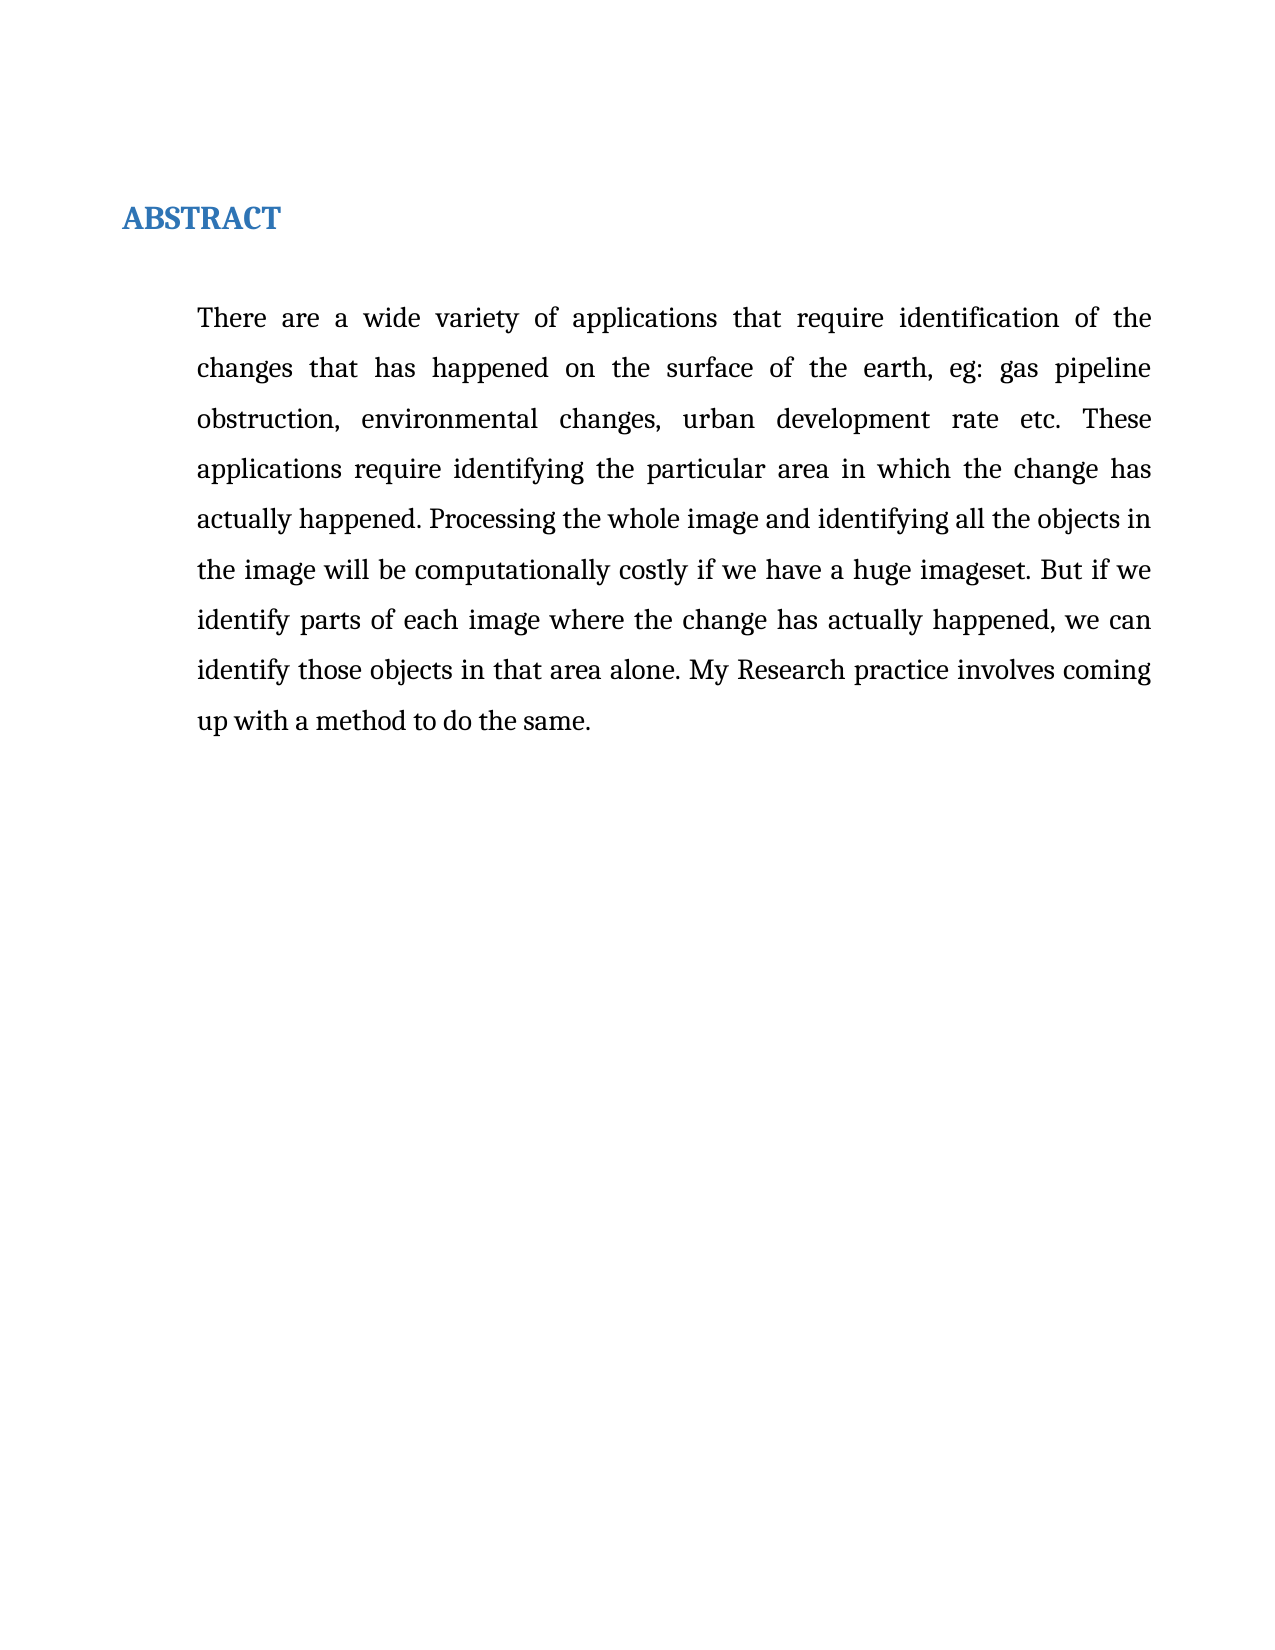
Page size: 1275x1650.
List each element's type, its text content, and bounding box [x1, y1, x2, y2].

subtitle ABSTRACT [122, 199, 1153, 238]
text There are a wide variety of applications that require identification of the changes that has happened on the surface of the earth, eg: gas pipeline obstruction, environmental changes, urban development rate etc. These applications require identifying the particular area in which the change has actually happened. Processing the whole image and identifying all the objects in the image will be computationally costly if we have a huge imageset. But if we identify parts of each image where the change has actually happened, we can identify those objects in that area alone. My Research practice involves coming up with a method to do the same. [197, 301, 1153, 737]
